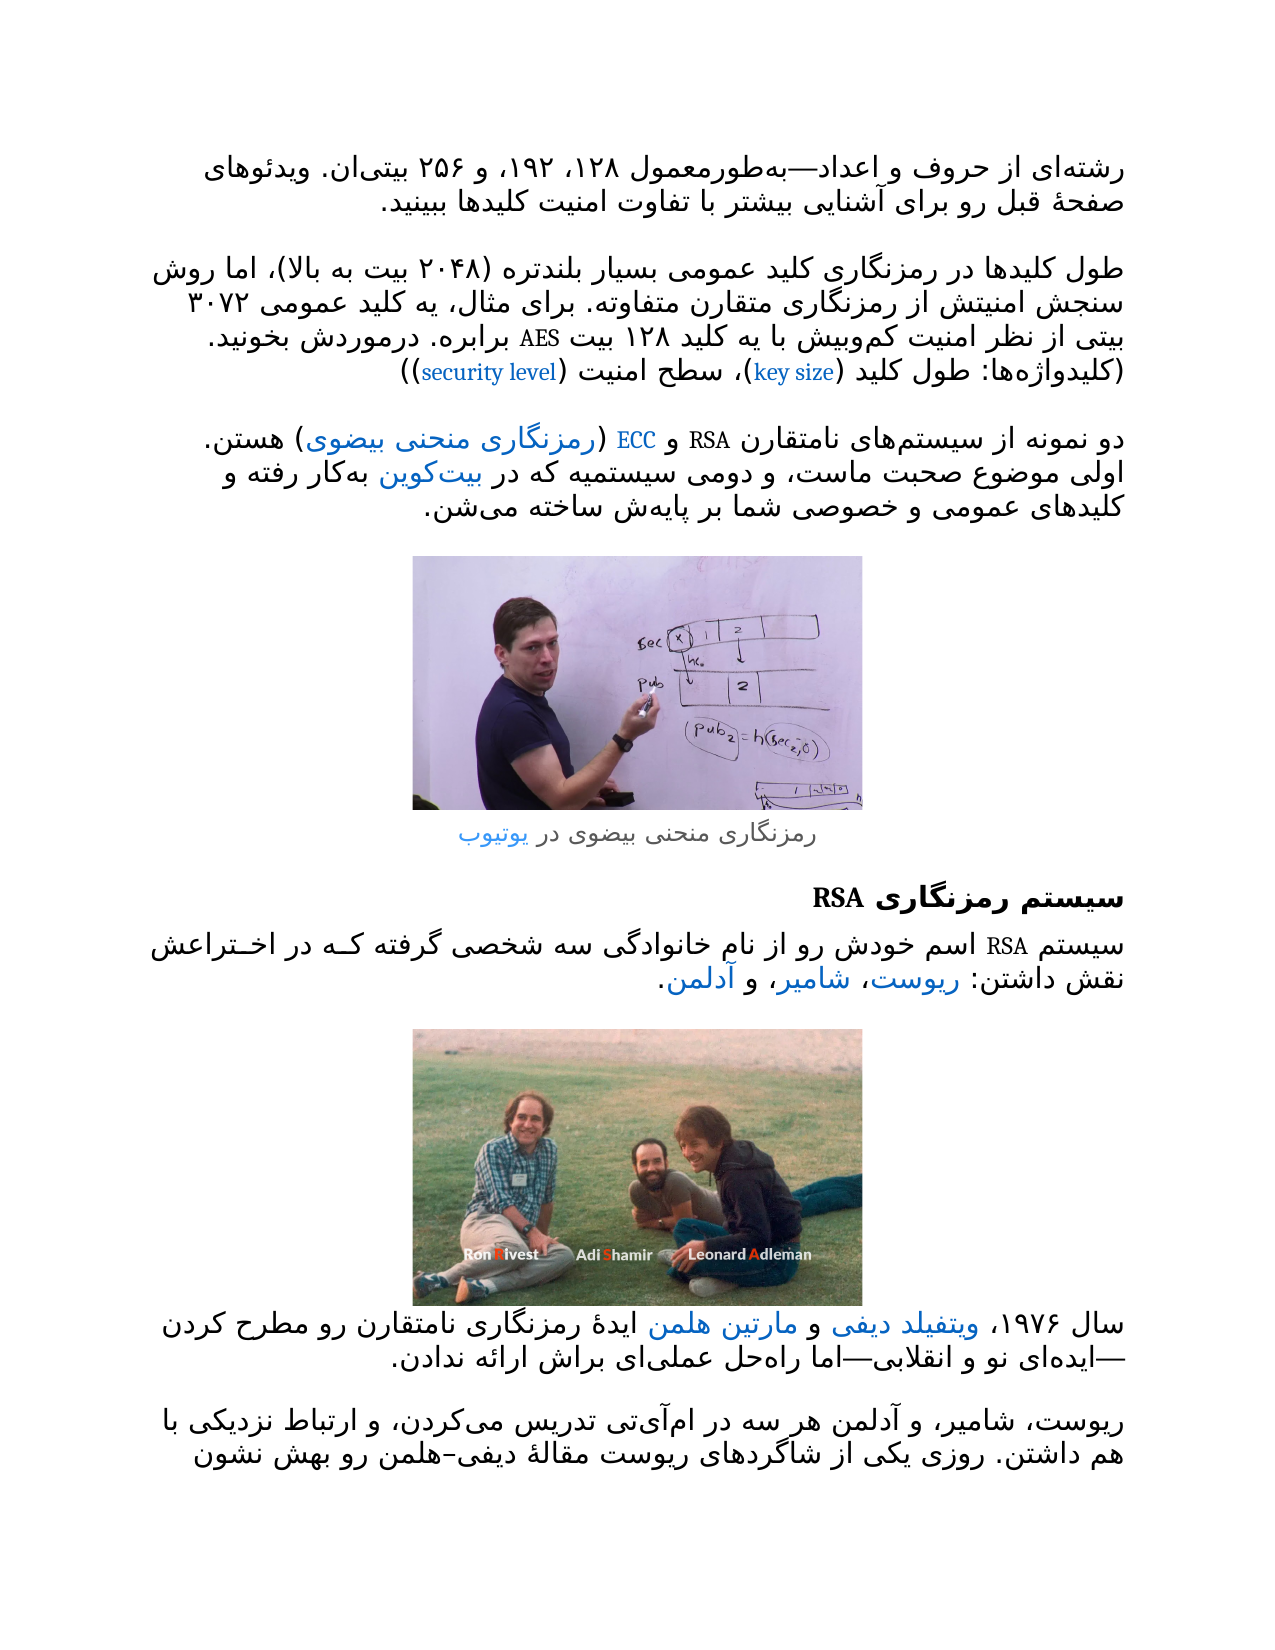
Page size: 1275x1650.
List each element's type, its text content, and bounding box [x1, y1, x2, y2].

text طول کلیدها در رمزنگاری کلید عمومی بسیار بلندتره (۲۰۴۸ بیت به بالا)، اما روش سنجش امنیتش از رمزنگاری متقارن متفاوته. برای مثال، یه کلید عمومی ۳۰۷۲ بیتی از نظر امنیت کم‌وبیش با یه کلید ۱۲۸ بیت AES برابره. درموردش بخونید. (کلیدواژه‌ها: طول کلید (key size)، سطح امنیت (security level)) [150, 252, 1125, 388]
picture [412, 1029, 863, 1306]
text دو نمونه از سیستم‌های نامتقارن RSA و ECC (رمزنگاری منحنی بیضوی) هستن. اولی موضوع صحبت ماست، و دومی سیستمیه که در بیت‌کوین به‌کار رفته و کلیدهای عمومی و خصوصی شما بر پایه‌ش ساخته می‌شن. [150, 421, 1125, 523]
subtitle سیستم رمزنگاری RSA [150, 881, 1125, 915]
text سیستم RSA اسم خودش رو از نام خانوادگی سه شخصی گرفته که در اختراعش نقش داشتن: ریوست، شامیر، و آدلمن. [150, 928, 1125, 996]
text سال ۱۹۷۶، ویتفیلد دیفی و مارتین هلمن ایدهٔ رمزنگاری نامتقارن رو مطرح کردن—ایده‌ای نو و انقلابی—اما راه‌حل عملی‌ای براش ارائه ندادن. [150, 1306, 1125, 1374]
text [150, 150, 1125, 218]
text رمزنگاری منحنی بیضوی در یوتیوب [150, 818, 1125, 847]
picture [412, 556, 863, 810]
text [150, 1403, 1125, 1471]
